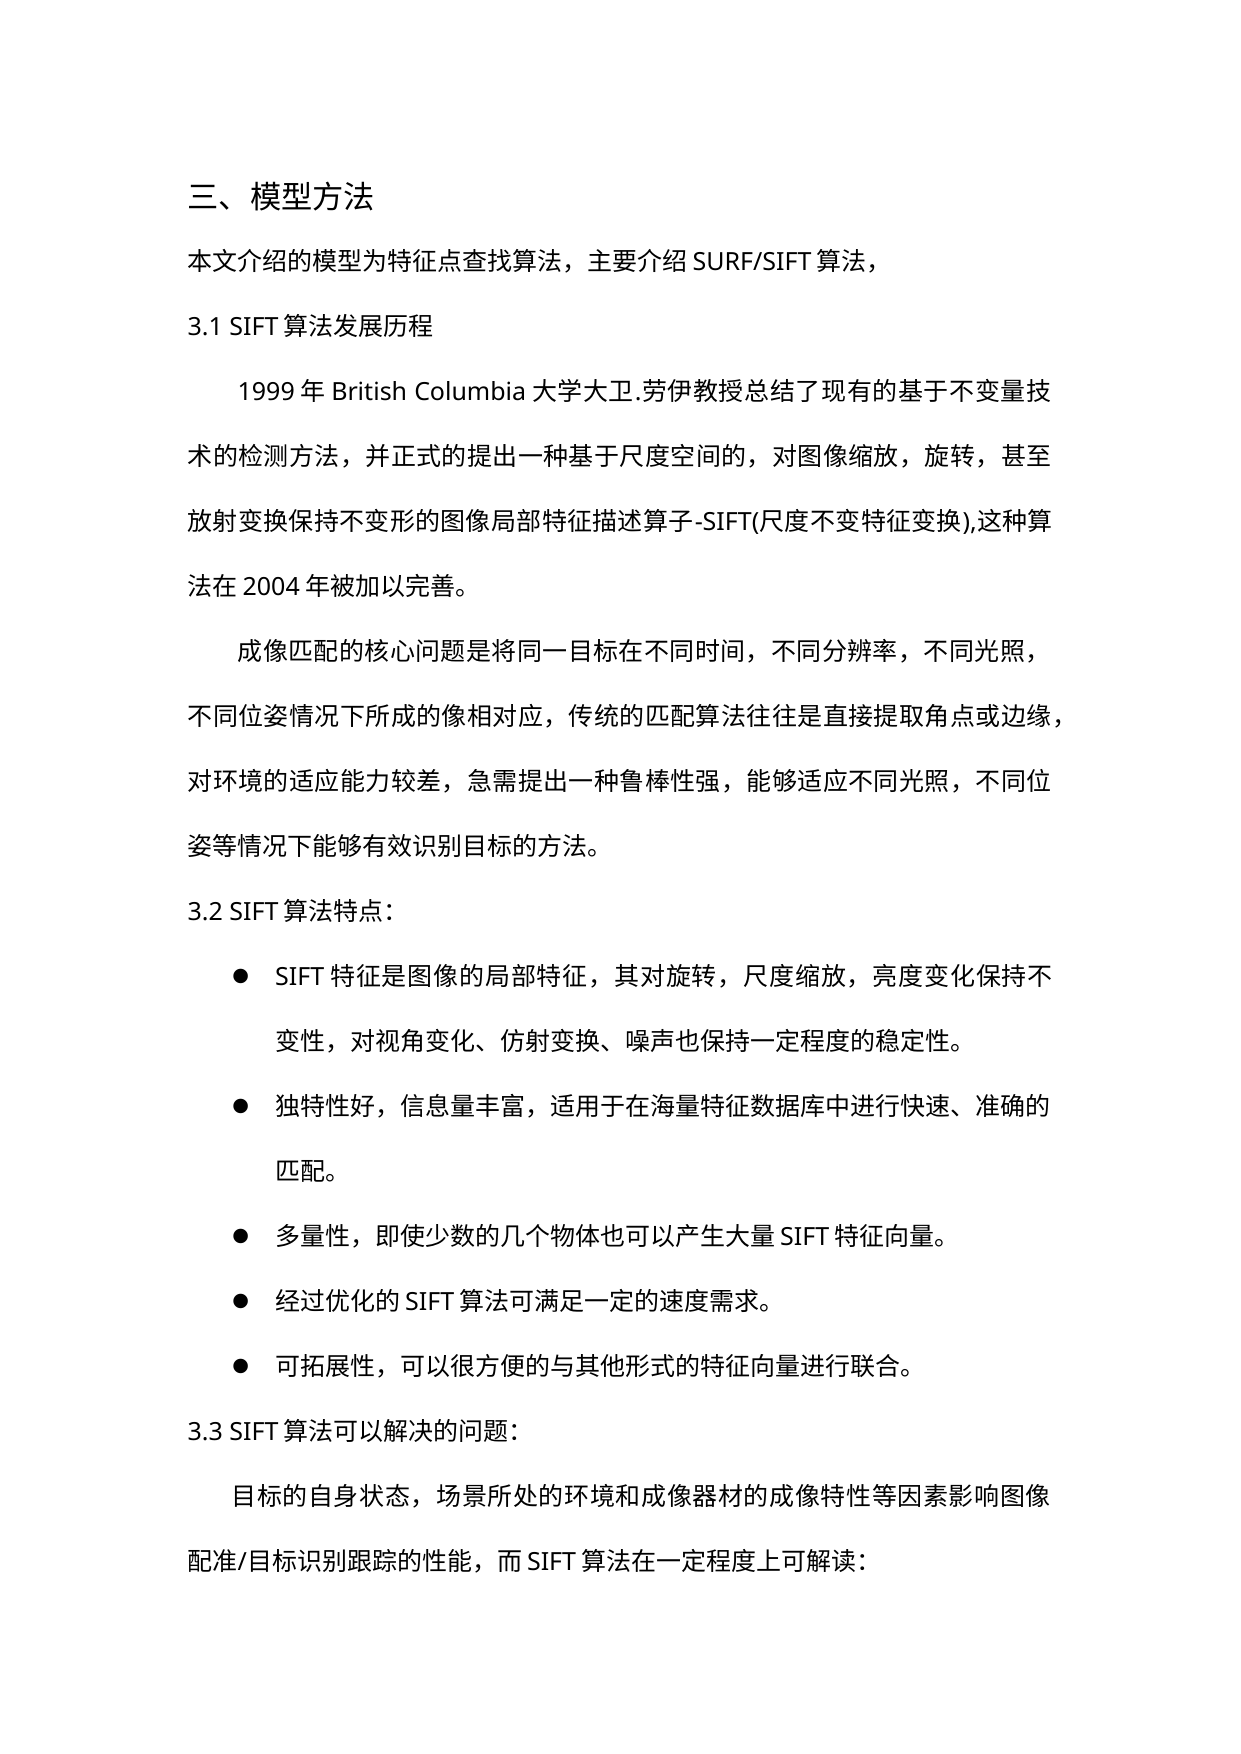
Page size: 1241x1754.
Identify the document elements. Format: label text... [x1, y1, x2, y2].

list 独特性好，信息量丰富，适用于在海量特征数据库中进行快速、准确的匹配。 [231, 1072, 1053, 1202]
list 可拓展性，可以很方便的与其他形式的特征向量进行联合。 [231, 1332, 1053, 1397]
list 多量性，即使少数的几个物体也可以产生大量SIFT特征向量。 [231, 1202, 1053, 1267]
text 3.2 SIFT算法特点： [187, 877, 1053, 942]
text 三、模型方法 [187, 162, 1053, 227]
text 3.3 SIFT算法可以解决的问题： 目标的自身状态，场景所处的环境和成像器材的成像特性等因素影响图像配准/目标识别跟踪的性能，而SIFT算法在一定程度上可解读： [187, 1397, 1053, 1592]
list 经过优化的SIFT算法可满足一定的速度需求。 [231, 1267, 1053, 1332]
text 3.1 SIFT算法发展历程 [187, 292, 1053, 357]
list SIFT特征是图像的局部特征，其对旋转，尺度缩放，亮度变化保持不变性，对视角变化、仿射变换、噪声也保持一定程度的稳定性。 [231, 942, 1053, 1072]
text 1999年British Columbia大学大卫.劳伊教授总结了现有的基于不变量技术的检测方法，并正式的提出一种基于尺度空间的，对图像缩放，旋转，甚至放射变换保持不变形的图像局部特征描述算子-SIFT(尺度不变特征变换),这种算法在2004年被加以完善。 [187, 357, 1053, 617]
text 成像匹配的核心问题是将同一目标在不同时间，不同分辨率，不同光照，不同位姿情况下所成的像相对应，传统的匹配算法往往是直接提取角点或边缘，对环境的适应能力较差，急需提出一种鲁棒性强，能够适应不同光照，不同位姿等情况下能够有效识别目标的方法。 [187, 617, 1053, 877]
text 本文介绍的模型为特征点查找算法，主要介绍SURF/SIFT算法， [187, 227, 1053, 292]
